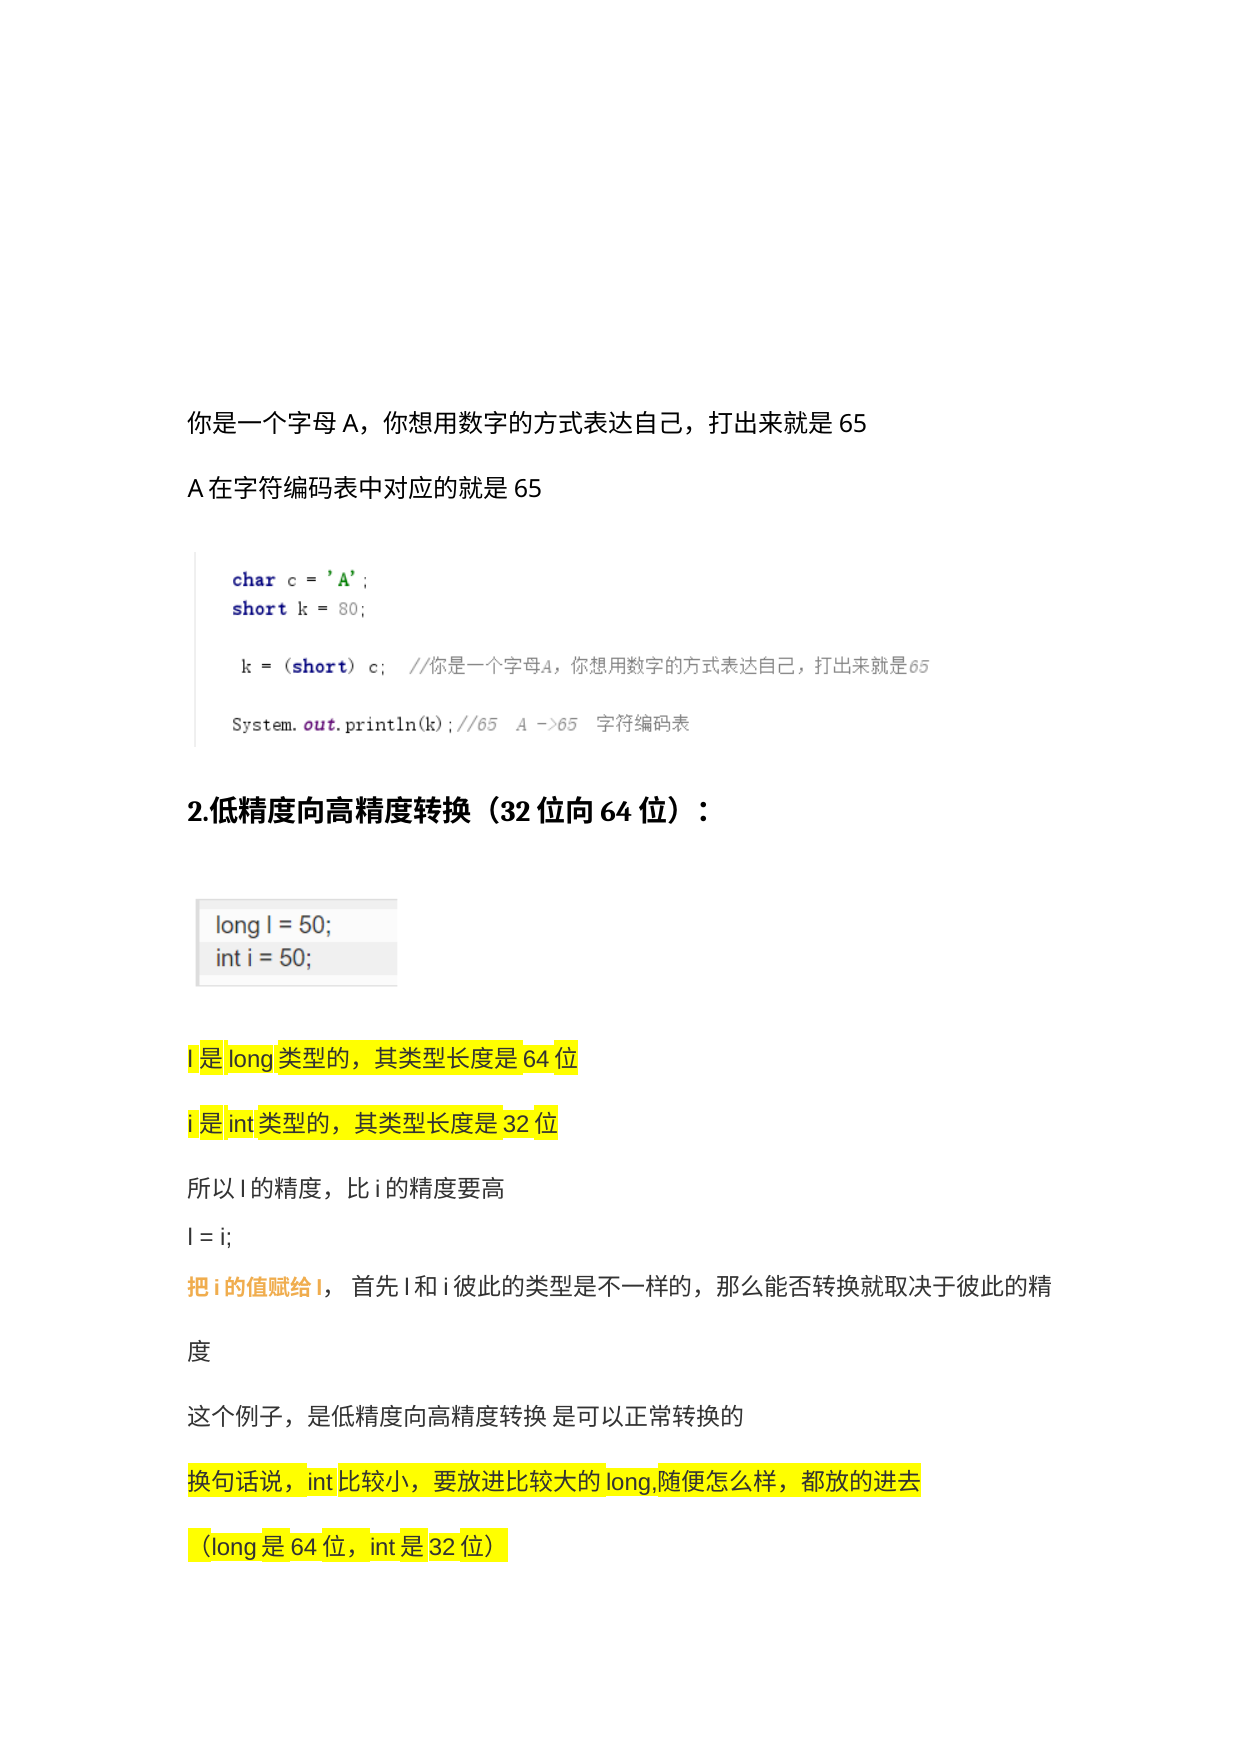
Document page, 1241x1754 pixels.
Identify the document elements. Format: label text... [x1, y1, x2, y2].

picture [187, 552, 973, 747]
text 你是一个字母A，你想用数字的方式表达自己，打出来就是65 [187, 389, 1053, 454]
subtitle 2.低精度向高精度转换（32位向64位）： [187, 776, 1053, 841]
text l 是long类型的，其类型长度是64位 i 是int类型的，其类型长度是32位 所以l的精度，比i的精度要高 l = i; 把i的值赋给l， 首先l和i彼此的类型是不一样的，那么能否转换就取决于彼此的精度 这个例子，是低精度向高精度转换 是可以正常转换的 换句话说，int比较小，要放进比较大的long,随便怎么样，都放的进去 [187, 1025, 1053, 1512]
text （long是64位，int是32位） [187, 1512, 1053, 1577]
picture [187, 895, 398, 998]
text A在字符编码表中对应的就是65 [187, 454, 1053, 519]
